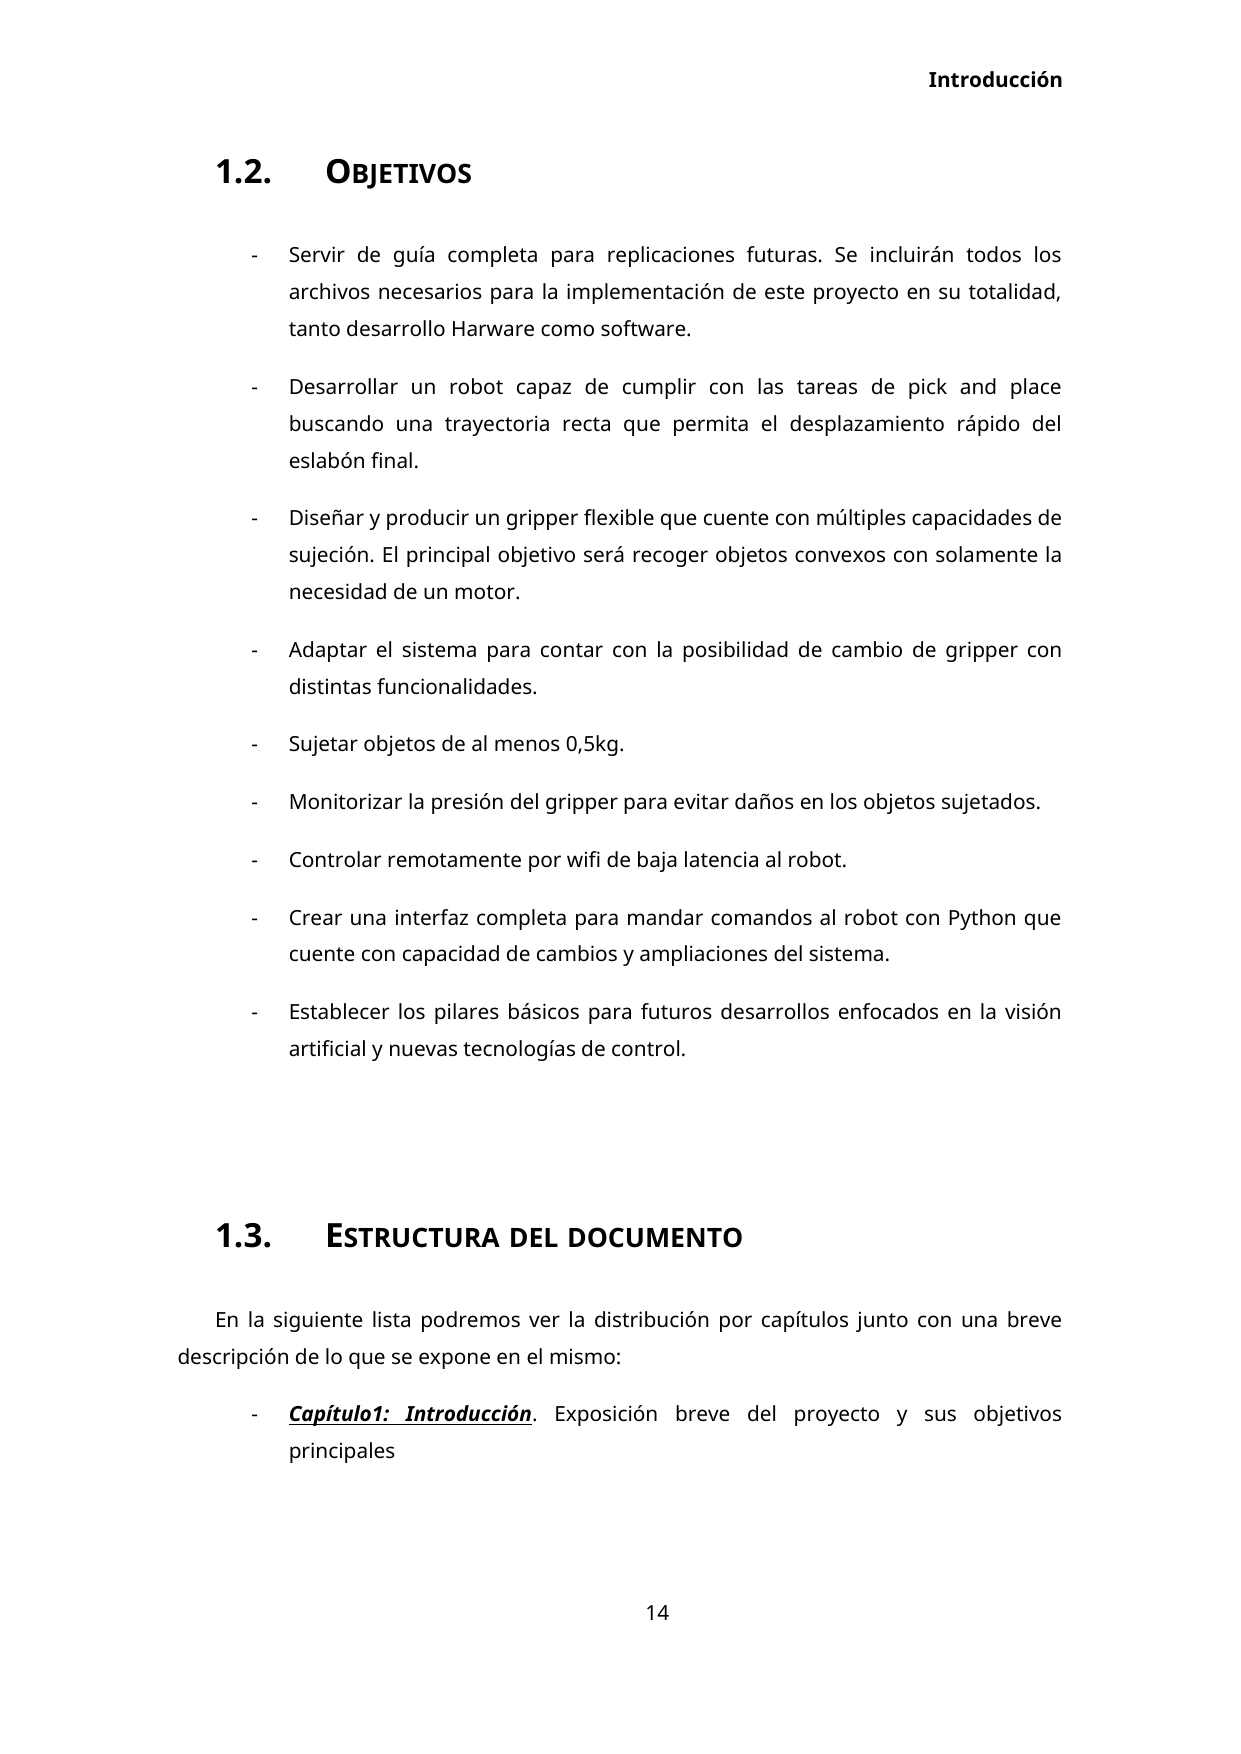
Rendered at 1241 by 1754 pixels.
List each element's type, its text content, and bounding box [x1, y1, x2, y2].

subtitle Estructura del documento [215, 1212, 1063, 1257]
list Desarrollar un robot capaz de cumplir con las tareas de pick and place buscando una trayectoria recta que permita el desplazamiento rápido del eslabón final. [251, 372, 1063, 474]
text En la siguiente lista podremos ver la distribución por capítulos junto con una breve descripción de lo que se expone en el mismo: [177, 1305, 1063, 1370]
list Establecer los pilares básicos para futuros desarrollos enfocados en la visión artificial y nuevas tecnologías de control. [251, 997, 1063, 1062]
list Controlar remotamente por wifi de baja latencia al robot. [251, 845, 1063, 873]
list Capítulo1: Introducción. Exposición breve del proyecto y sus objetivos principales [251, 1399, 1063, 1465]
list Diseñar y producir un gripper flexible que cuente con múltiples capacidades de sujeción. El principal objetivo será recoger objetos convexos con solamente la necesidad de un motor. [251, 503, 1063, 606]
subtitle Objetivos [215, 148, 1063, 193]
list Monitorizar la presión del gripper para evitar daños en los objetos sujetados. [251, 787, 1063, 816]
list Crear una interfaz completa para mandar comandos al robot con Python que cuente con capacidad de cambios y ampliaciones del sistema. [251, 903, 1063, 968]
list Servir de guía completa para replicaciones futuras. Se incluirán todos los archivos necesarios para la implementación de este proyecto en su totalidad, tanto desarrollo Harware como software. [251, 241, 1063, 343]
list Sujetar objetos de al menos 0,5kg. [251, 729, 1063, 758]
list Adaptar el sistema para contar con la posibilidad de cambio de gripper con distintas funcionalidades. [251, 635, 1063, 700]
